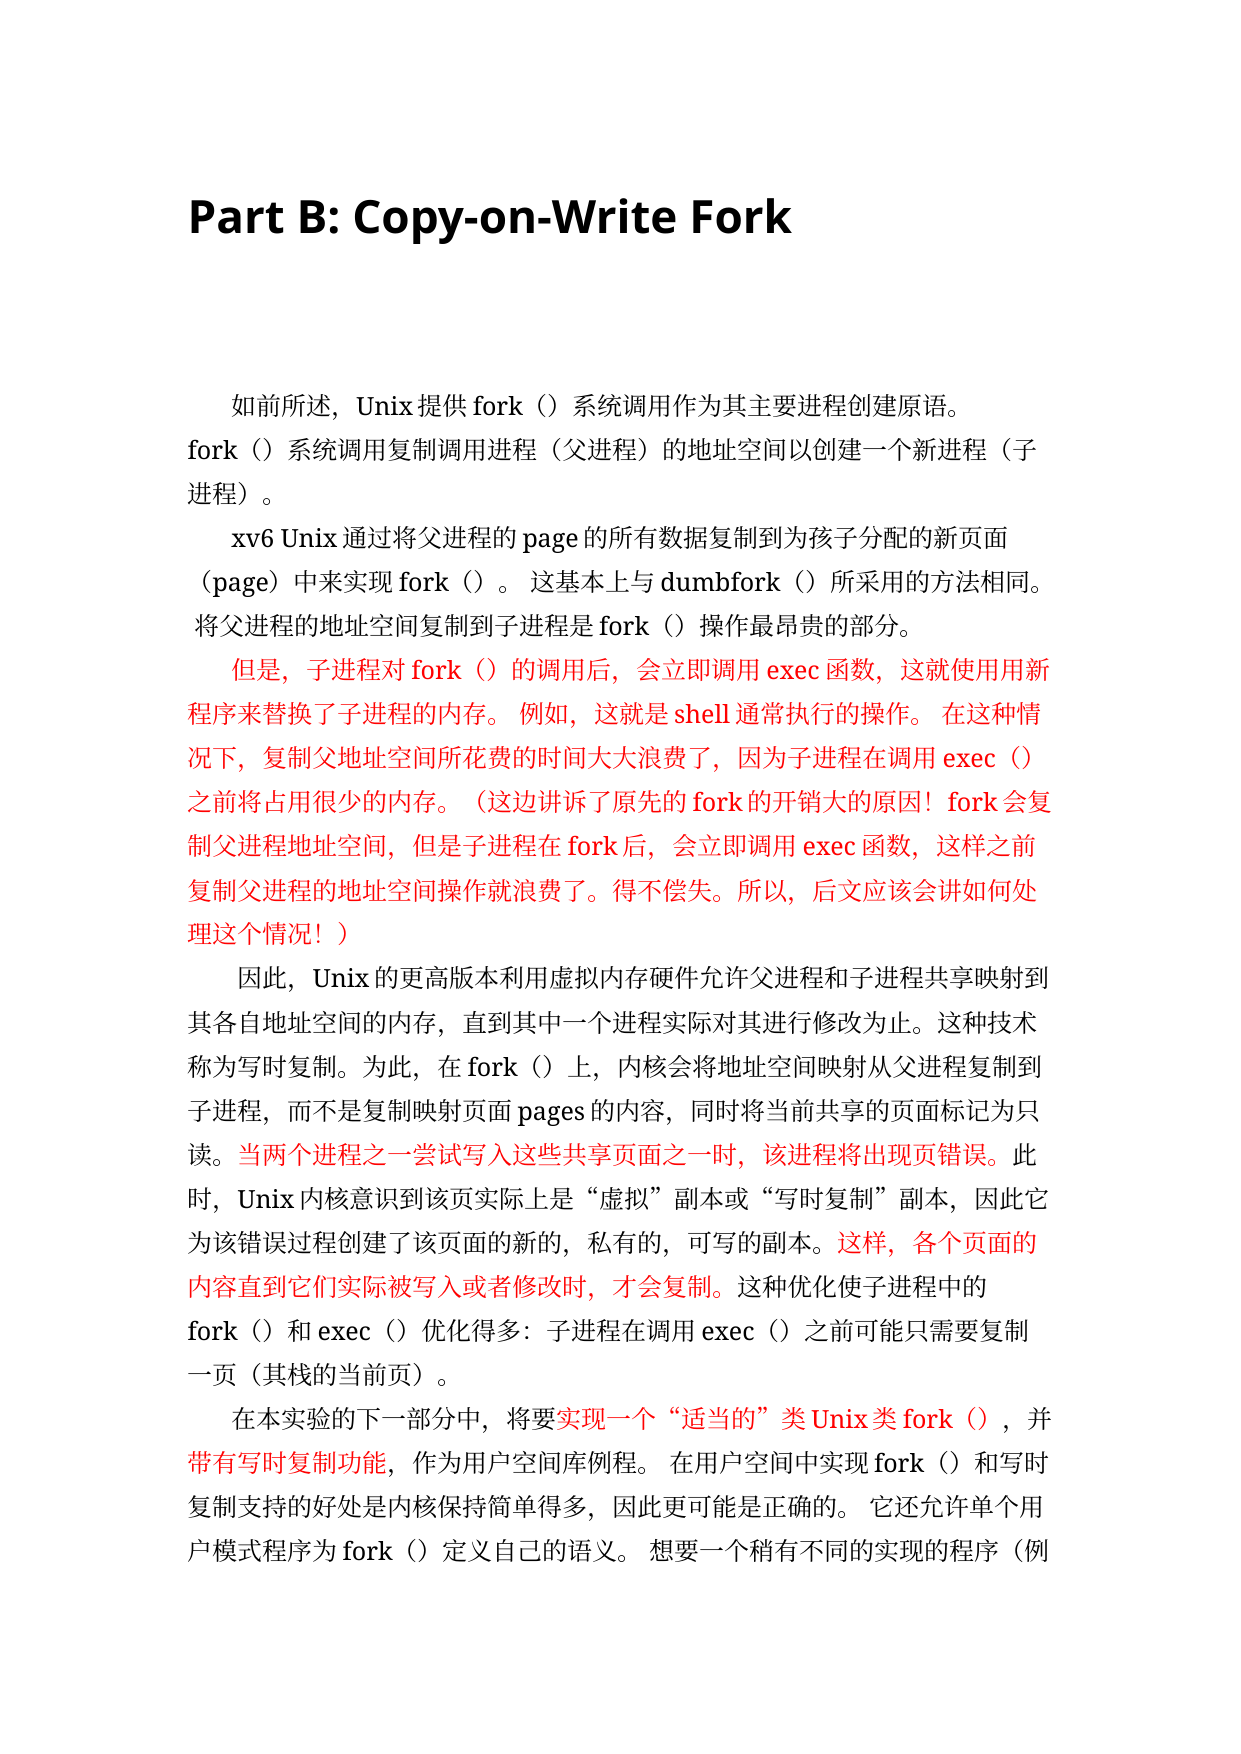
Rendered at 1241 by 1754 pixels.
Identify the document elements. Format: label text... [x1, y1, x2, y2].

text 但是，子进程对fork（）的调用后，会立即调用exec函数，这就使用用新程序来替换了子进程的内存。 例如，这就是shell通常执行的操作。 在这种情况下，复制父地址空间所花费的时间大大浪费了，因为子进程在调用exec（）之前将占用很少的内存。（这边讲诉了原先的fork的开销大的原因！fork会复制父进程地址空间，但是子进程在fork后，会立即调用exec函数，这样之前复制父进程的地址空间操作就浪费了。得不偿失。所以，后文应该会讲如何处理这个情况！） [187, 647, 1053, 955]
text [187, 1396, 1053, 1572]
text xv6 Unix通过将父进程的page的所有数据复制到为孩子分配的新页面（page）中来实现fork（）。 这基本上与dumbfork（）所采用的方法相同。 将父进程的地址空间复制到子进程是fork（）操作最昂贵的部分。 [187, 514, 1053, 647]
text 因此，Unix的更高版本利用虚拟内存硬件允许父进程和子进程共享映射到其各自地址空间的内存，直到其中一个进程实际对其进行修改为止。这种技术称为写时复制。为此，在fork（）上，内核会将地址空间映射从父进程复制到子进程，而不是复制映射页面pages的内容，同时将当前共享的页面标记为只读。当两个进程之一尝试写入这些共享页面之一时，该进程将出现页错误。此时，Unix内核意识到该页实际上是“虚拟”副本或“写时复制”副本，因此它为该错误过程创建了该页面的新的，私有的，可写的副本。这样，各个页面的内容直到它们实际被写入或者修改时，才会复制。这种优化使子进程中的fork（）和exec（）优化得多：子进程在调用exec（）之前可能只需要复制一页（其栈的当前页）。 [187, 955, 1053, 1396]
text 如前所述，Unix提供fork（）系统调用作为其主要进程创建原语。 fork（）系统调用复制调用进程（父进程）的地址空间以创建一个新进程（子进程）。 [187, 382, 1053, 514]
subtitle Part B: Copy-on-Write Fork [187, 172, 1053, 260]
